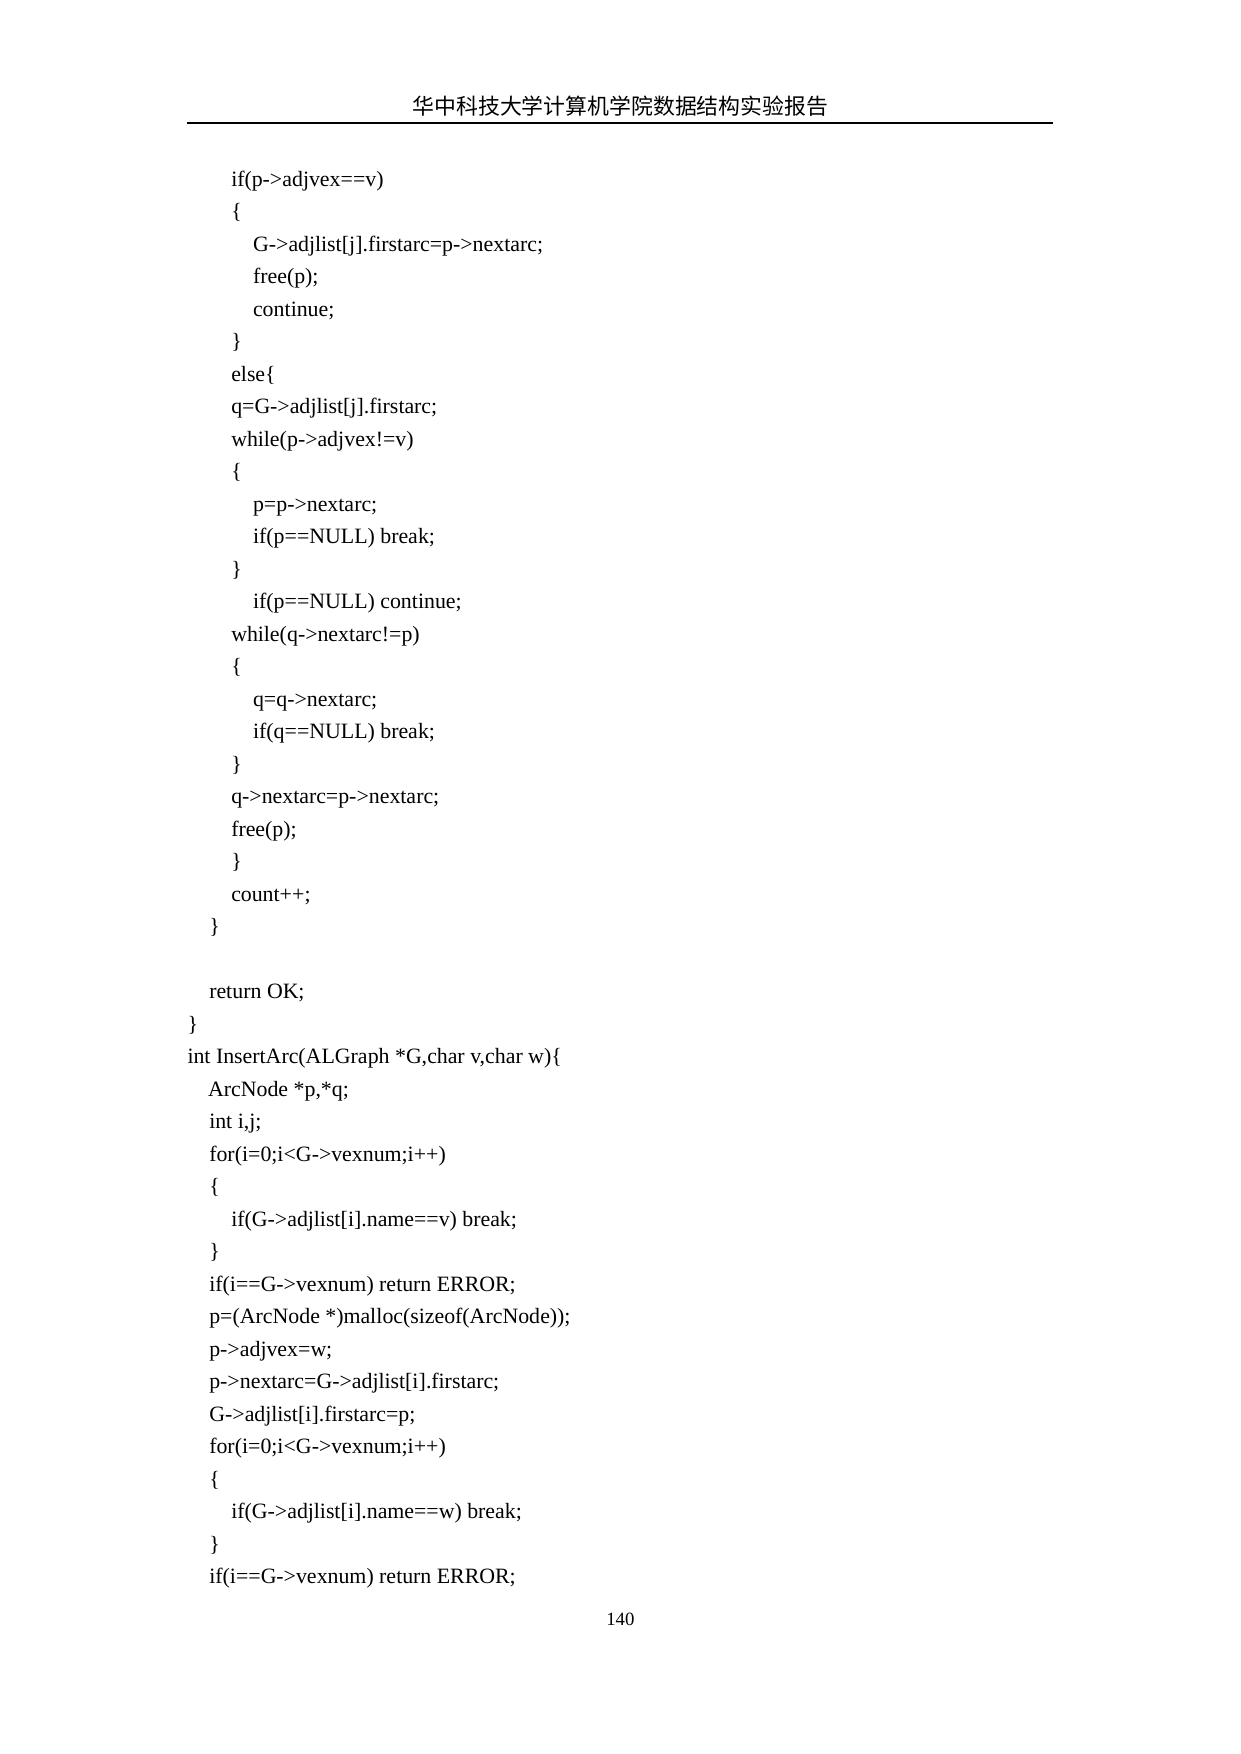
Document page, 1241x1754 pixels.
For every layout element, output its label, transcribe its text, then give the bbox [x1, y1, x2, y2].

text p=p->nextarc; [187, 487, 1053, 519]
text else{ [187, 357, 1053, 389]
text free(p); [187, 812, 1053, 844]
text int i,j; [187, 1104, 1053, 1137]
text } [187, 1527, 1053, 1559]
text { [187, 454, 1053, 487]
text q=G->adjlist[j].firstarc; [187, 389, 1053, 422]
text ArcNode *p,*q; [187, 1072, 1053, 1104]
text } [187, 552, 1053, 584]
text } [187, 324, 1053, 357]
text while(q->nextarc!=p) [187, 617, 1053, 649]
text for(i=0;i<G->vexnum;i++) [187, 1137, 1053, 1169]
text { [187, 194, 1053, 227]
text if(i==G->vexnum) return ERROR; [187, 1267, 1053, 1299]
text p->nextarc=G->adjlist[i].firstarc; [187, 1364, 1053, 1397]
text int InsertArc(ALGraph *G,char v,char w){ [187, 1039, 1053, 1072]
text } [187, 1234, 1053, 1267]
text { [187, 1169, 1053, 1202]
text return OK; [187, 974, 1053, 1007]
text if(i==G->vexnum) return ERROR; [187, 1559, 1053, 1592]
text count++; [187, 877, 1053, 909]
text if(G->adjlist[i].name==v) break; [187, 1202, 1053, 1234]
text while(p->adjvex!=v) [187, 422, 1053, 454]
text for(i=0;i<G->vexnum;i++) [187, 1429, 1053, 1462]
text } [187, 844, 1053, 877]
text G->adjlist[i].firstarc=p; [187, 1397, 1053, 1429]
text q->nextarc=p->nextarc; [187, 779, 1053, 812]
text if(q==NULL) break; [187, 714, 1053, 747]
text q=q->nextarc; [187, 682, 1053, 714]
text p->adjvex=w; [187, 1332, 1053, 1364]
text } [187, 909, 1053, 942]
text p=(ArcNode *)malloc(sizeof(ArcNode)); [187, 1299, 1053, 1332]
text if(G->adjlist[i].name==w) break; [187, 1494, 1053, 1527]
text } [187, 1007, 1053, 1039]
text free(p); [187, 259, 1053, 292]
text { [187, 1462, 1053, 1494]
text } [187, 747, 1053, 779]
text if(p==NULL) continue; [187, 584, 1053, 617]
text if(p->adjvex==v) [187, 162, 1053, 194]
text continue; [187, 292, 1053, 324]
text { [187, 649, 1053, 682]
text if(p==NULL) break; [187, 519, 1053, 552]
text G->adjlist[j].firstarc=p->nextarc; [187, 227, 1053, 259]
